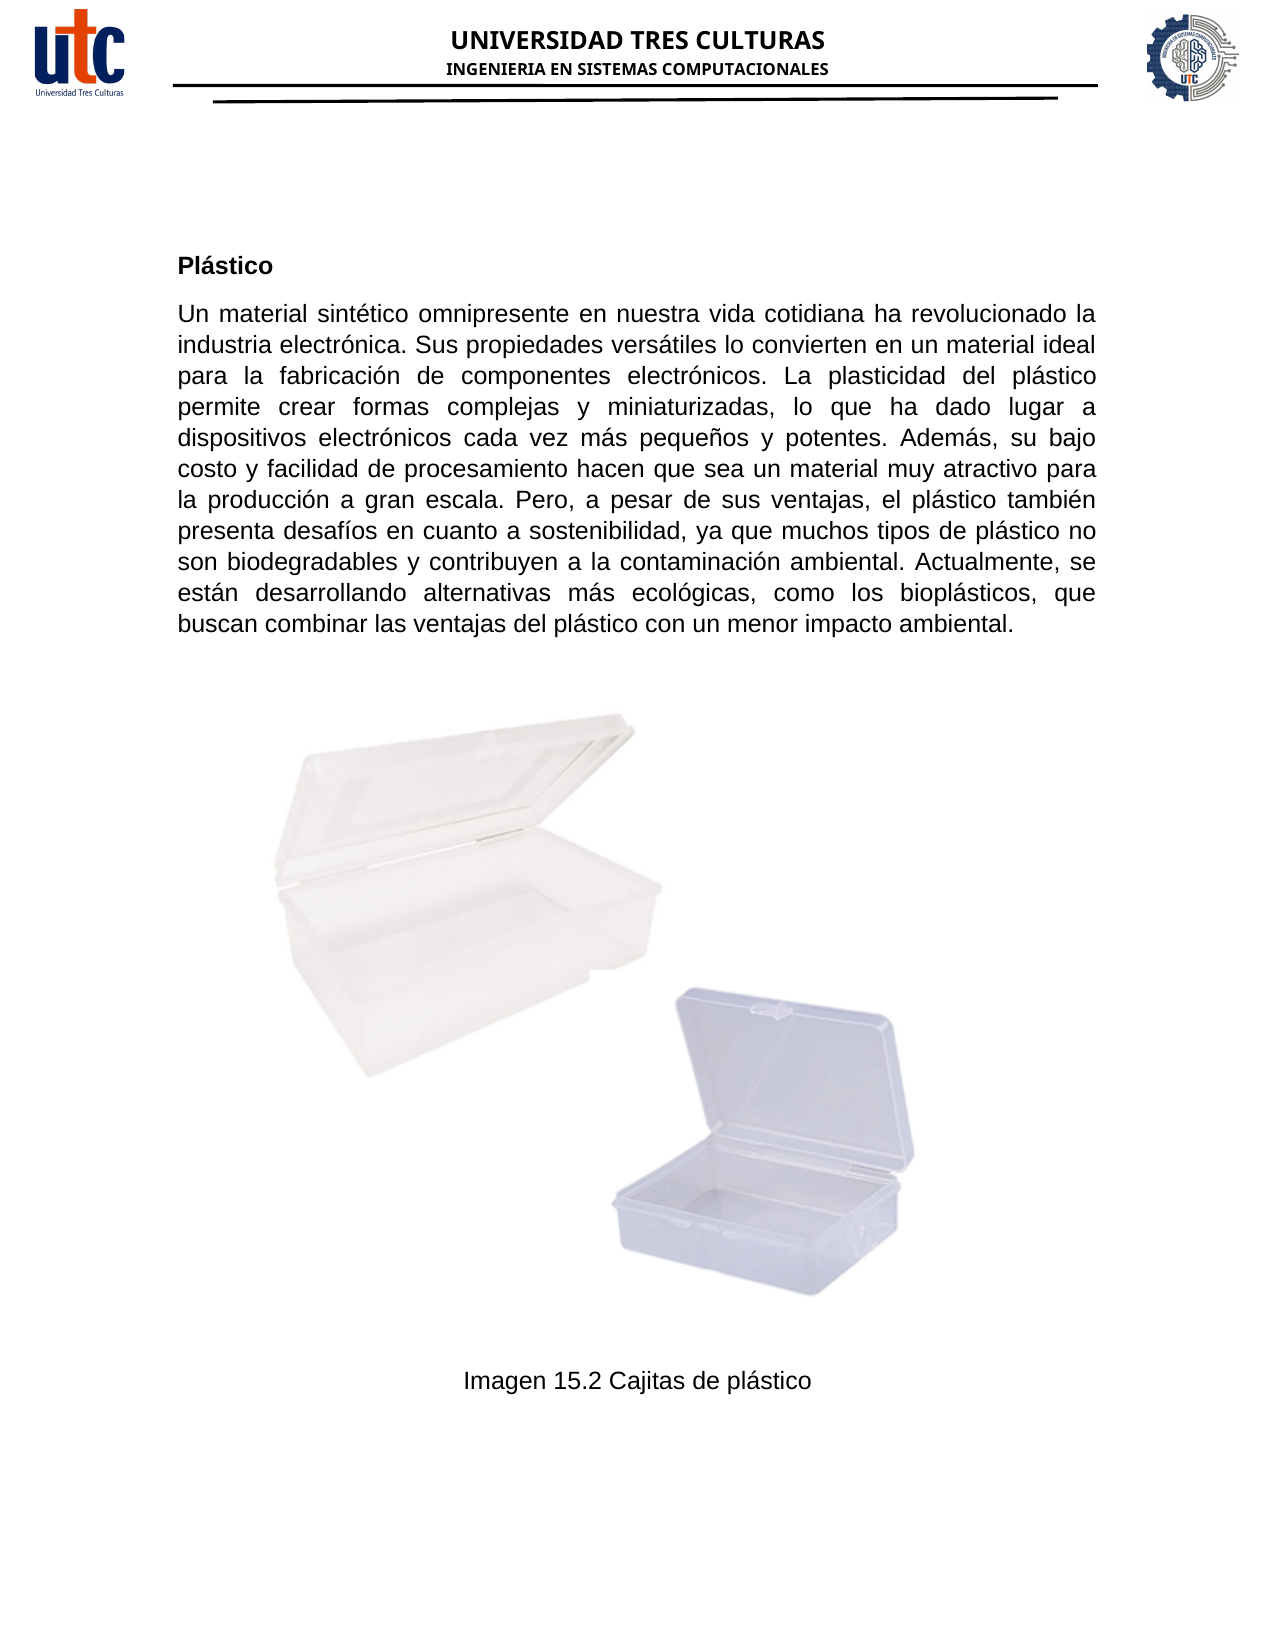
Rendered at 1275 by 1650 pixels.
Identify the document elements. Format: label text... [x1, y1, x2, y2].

picture [34, 9, 125, 96]
text Plástico [177, 251, 1098, 280]
text Un material sintético omnipresente en nuestra vida cotidiana ha revolucionado la industria electrónica. Sus propiedades versátiles lo convierten en un material ideal para la fabricación de componentes electrónicos. La plasticidad del plástico permite crear formas complejas y miniaturizadas, lo que ha dado lugar a dispositivos electrónicos cada vez más pequeños y potentes. Además, su bajo costo y facilidad de procesamiento hacen que sea un material muy atractivo para la producción a gran escala. Pero, a pesar de sus ventajas, el plástico también presenta desafíos en cuanto a sostenibilidad, ya que muchos tipos de plástico no son biodegradables y contribuyen a la contaminación ambiental. Actualmente, se están desarrollando alternativas más ecológicas, como los bioplásticos, que buscan combinar las ventajas del plástico con un menor impacto ambiental. [177, 299, 1098, 638]
picture [177, 657, 1067, 1339]
picture [1147, 11, 1239, 104]
text Imagen 15.2 Cajitas de plástico [177, 1366, 1098, 1395]
